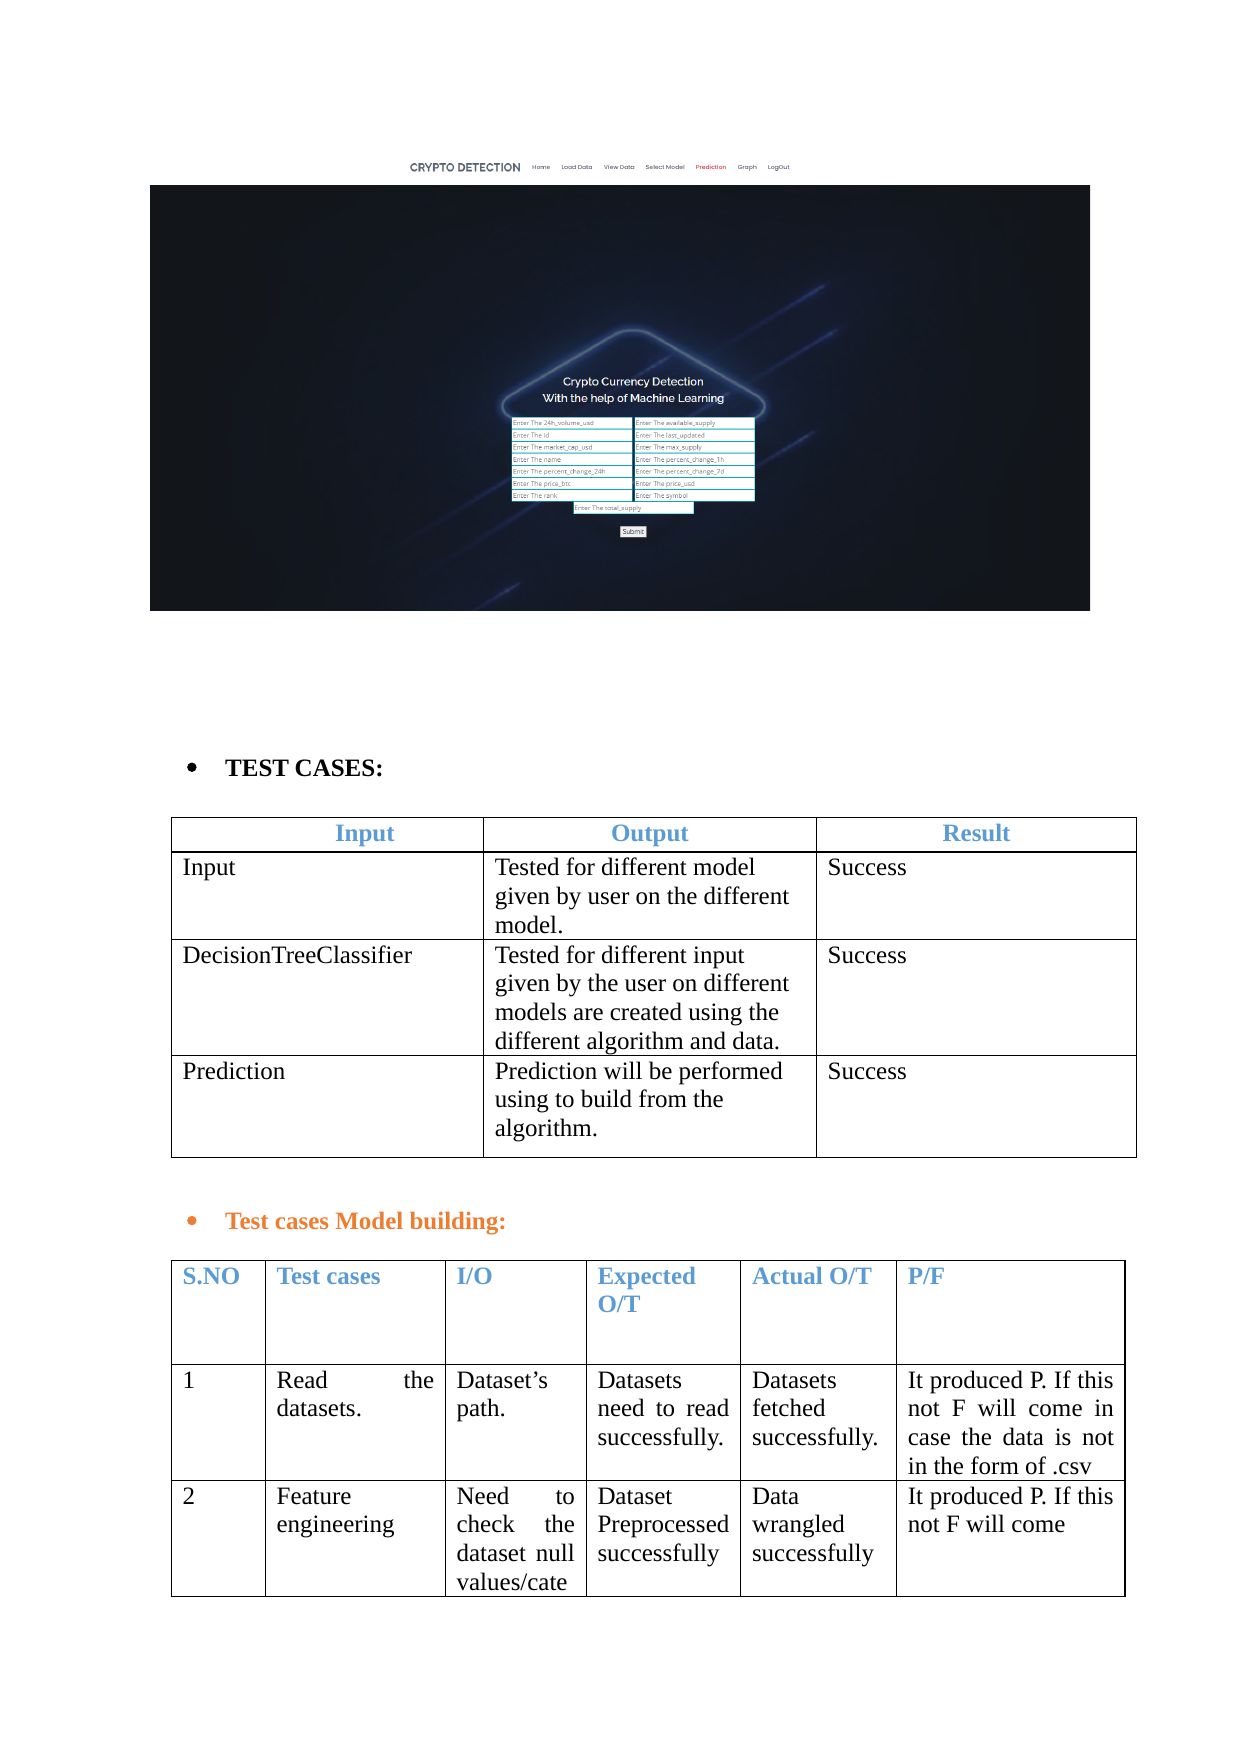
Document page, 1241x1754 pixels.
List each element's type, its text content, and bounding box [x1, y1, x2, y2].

table_header Result [817, 818, 1136, 851]
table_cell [741, 1481, 896, 1596]
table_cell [897, 1481, 1124, 1596]
list TEST CASES: [187, 753, 1090, 781]
table_header Actual O/T [741, 1261, 896, 1364]
table_cell Prediction [172, 1056, 483, 1157]
table_cell Input [172, 853, 483, 939]
table_header Input [172, 818, 483, 851]
table_header I/O [446, 1261, 586, 1364]
table_cell DecisionTreeClassifier [172, 940, 483, 1055]
table_cell It produced P. If this not F will come in case the data is not in the form of .csv [897, 1365, 1124, 1480]
table_cell Tested for different model given by user on the different model. [484, 853, 816, 939]
table_header Output [484, 818, 816, 851]
table_header Test cases [266, 1261, 445, 1364]
table_cell Success [817, 940, 1136, 1055]
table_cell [587, 1481, 740, 1596]
table_cell Success [817, 853, 1136, 939]
table_cell Datasets fetched successfully. [741, 1365, 896, 1480]
list Test cases Model building: [187, 1206, 1090, 1235]
table_cell Success [817, 1056, 1136, 1157]
table_cell Tested for different input given by the user on different models are created using the different algorithm and data. [484, 940, 816, 1055]
table_header P/F [897, 1261, 1124, 1364]
table_cell Prediction will be performed using to build from the algorithm. [484, 1056, 816, 1157]
table_cell Feature engineering [266, 1481, 445, 1596]
table_cell Dataset’s path. [446, 1365, 586, 1480]
picture [150, 150, 1091, 611]
table_cell Read the datasets. [266, 1365, 445, 1480]
table_cell Datasets need to read successfully. [587, 1365, 740, 1480]
table_cell 1 [172, 1365, 265, 1480]
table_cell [446, 1481, 586, 1596]
table_header Expected O/T [587, 1261, 740, 1364]
table_header S.NO [172, 1261, 265, 1364]
table_cell 2 [172, 1481, 265, 1596]
